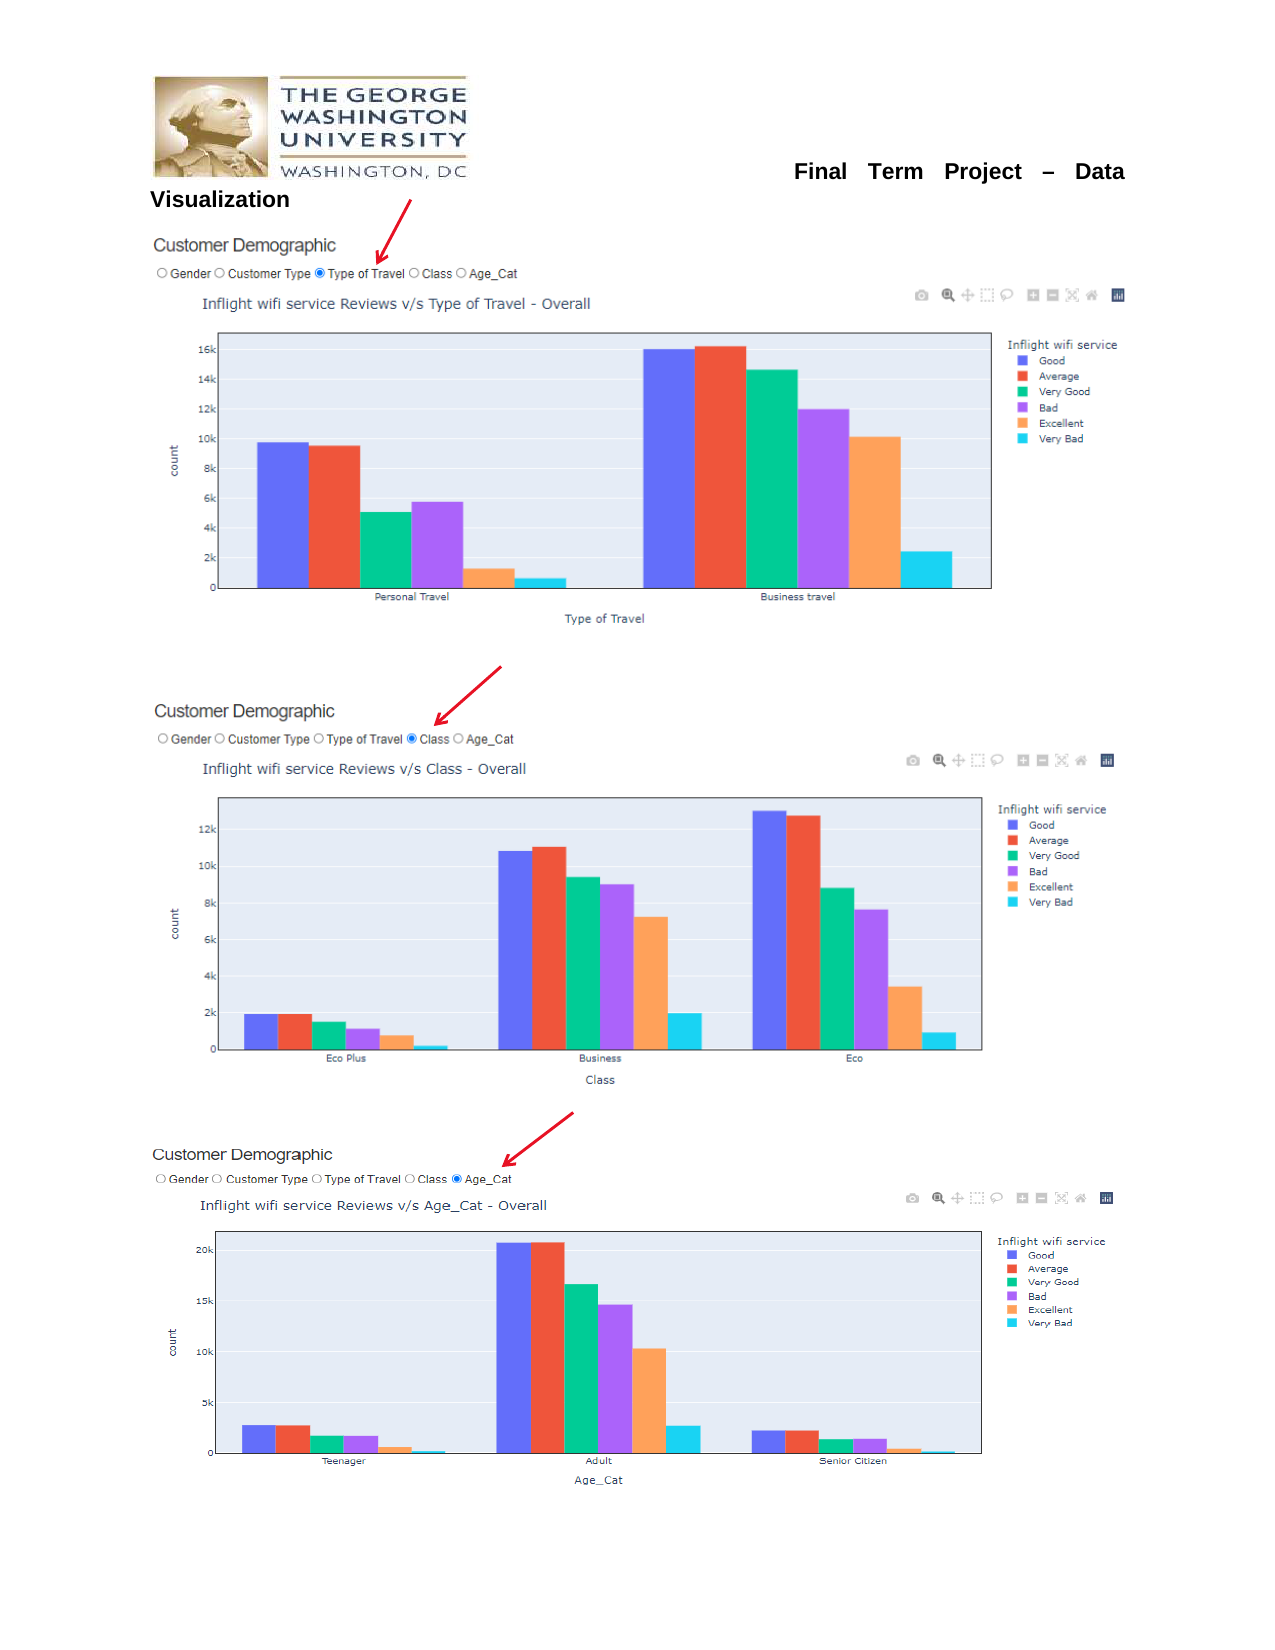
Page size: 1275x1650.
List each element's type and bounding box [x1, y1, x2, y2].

picture [150, 231, 1125, 630]
picture [150, 1141, 1125, 1493]
picture [150, 695, 1125, 1093]
